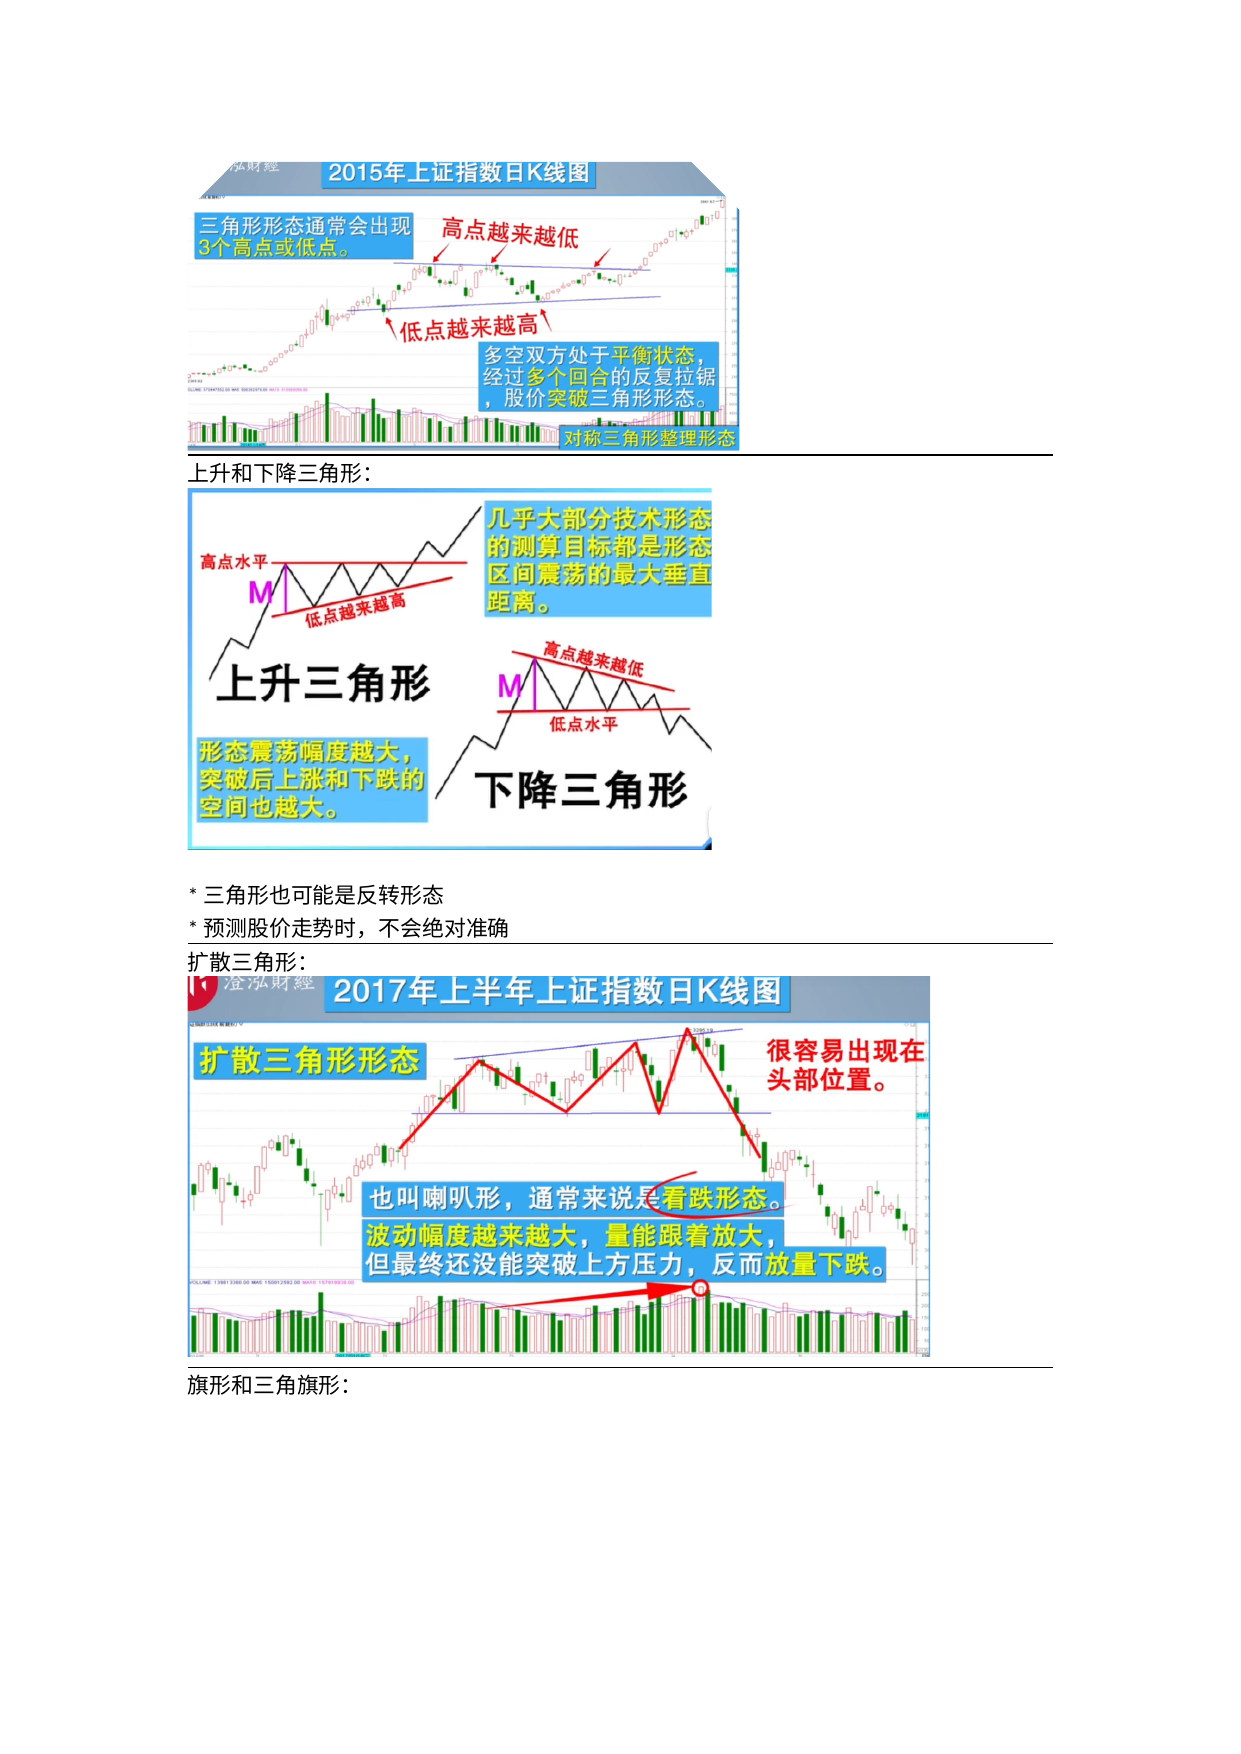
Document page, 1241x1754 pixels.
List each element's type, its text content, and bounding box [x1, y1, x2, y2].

text * 三角形也可能是反转形态 [187, 878, 1053, 911]
text * 预测股价走势时，不会绝对准确 [187, 911, 1053, 944]
picture [187, 976, 930, 1357]
picture [187, 488, 712, 850]
picture [187, 161, 740, 451]
text 旗形和三角旗形： [187, 1368, 1053, 1400]
text 扩散三角形： [187, 944, 1053, 977]
text 上升和下降三角形： [187, 456, 1053, 488]
